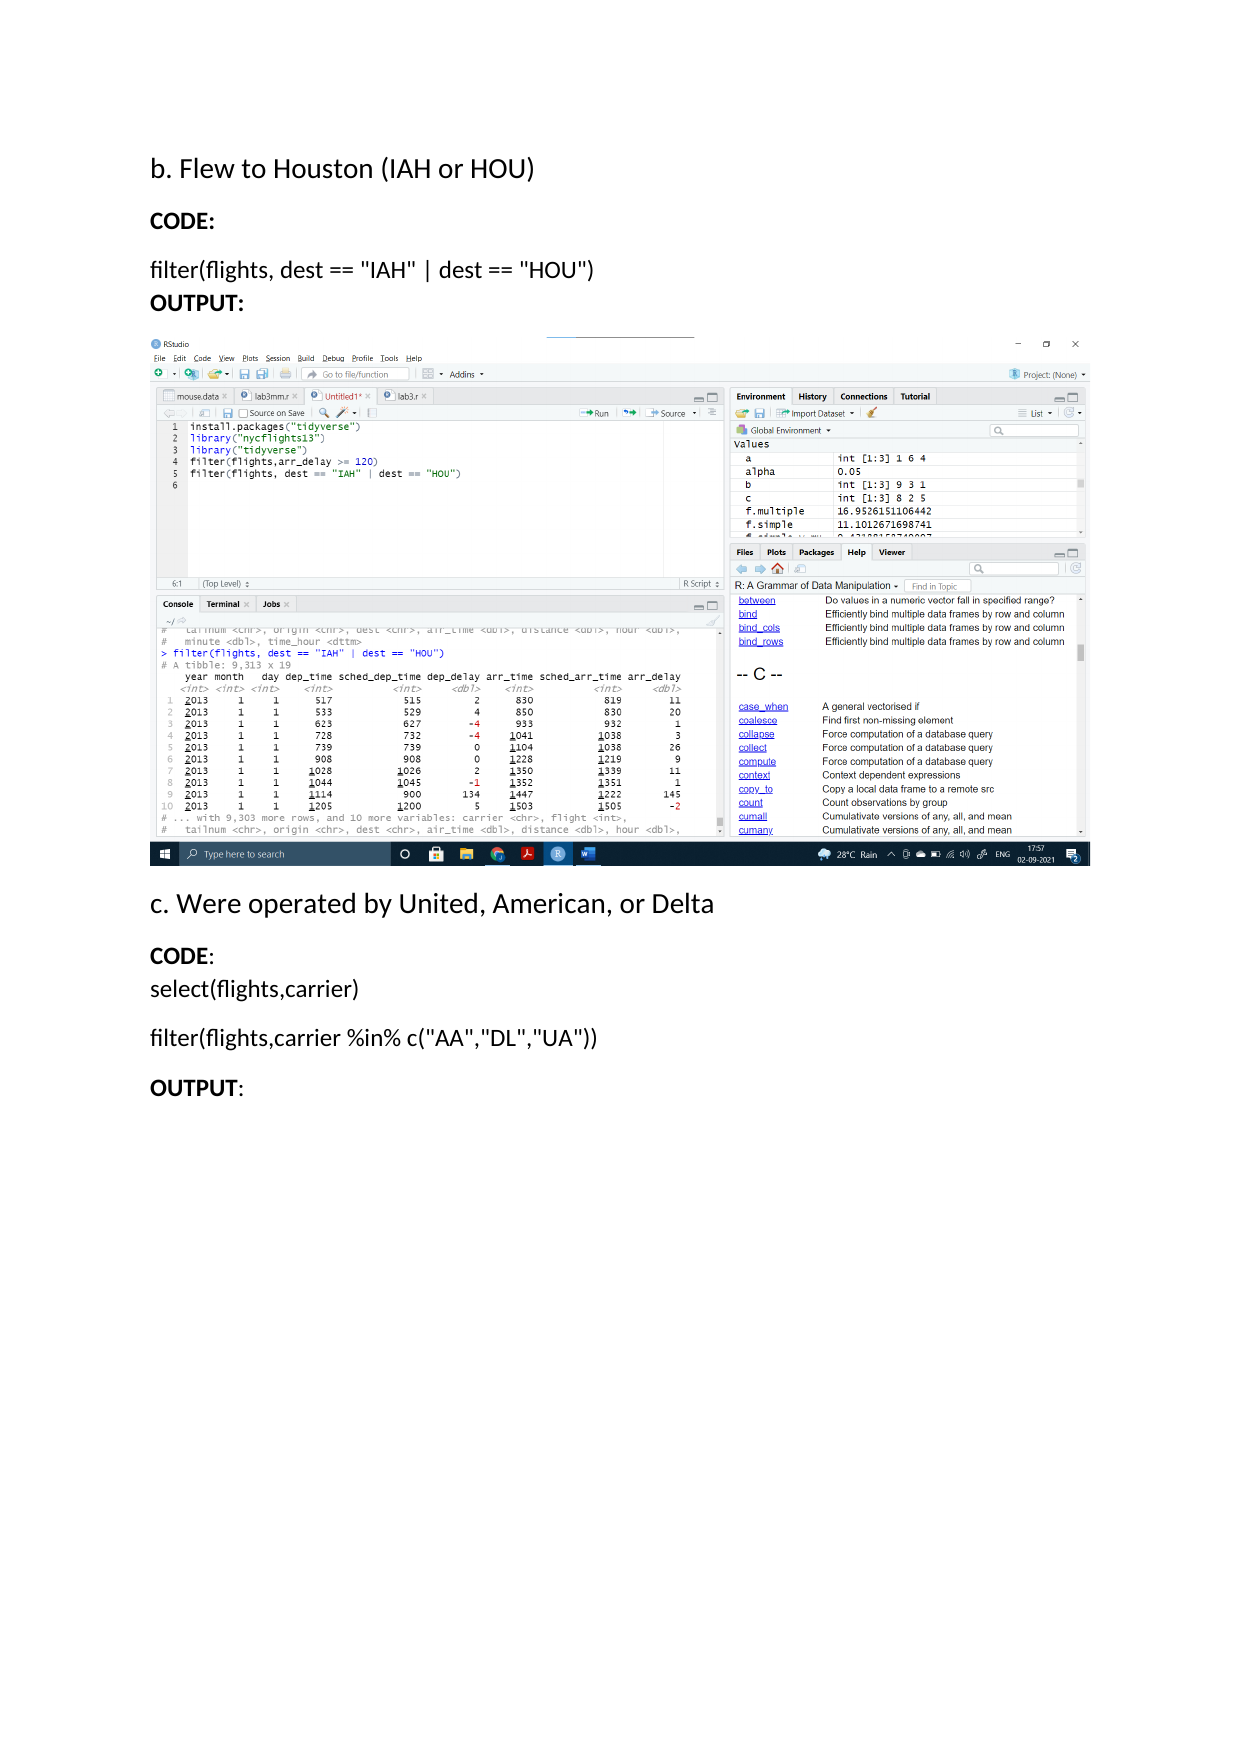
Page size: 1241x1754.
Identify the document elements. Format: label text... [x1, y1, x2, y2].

picture [150, 337, 1091, 866]
text c. Were operated by United, American, or Delta [150, 885, 1090, 921]
text filter(flights,carrier %in% c("AA","DL","UA")) [150, 1022, 1090, 1053]
text OUTPUT: [150, 1072, 1090, 1103]
text CODE: [150, 205, 1090, 236]
text CODE: select(flights,carrier) [150, 940, 1090, 1003]
text filter(flights, dest == "IAH" | dest == "HOU") OUTPUT: [150, 255, 1090, 318]
text b. Flew to Houston (IAH or HOU) [150, 150, 1090, 186]
